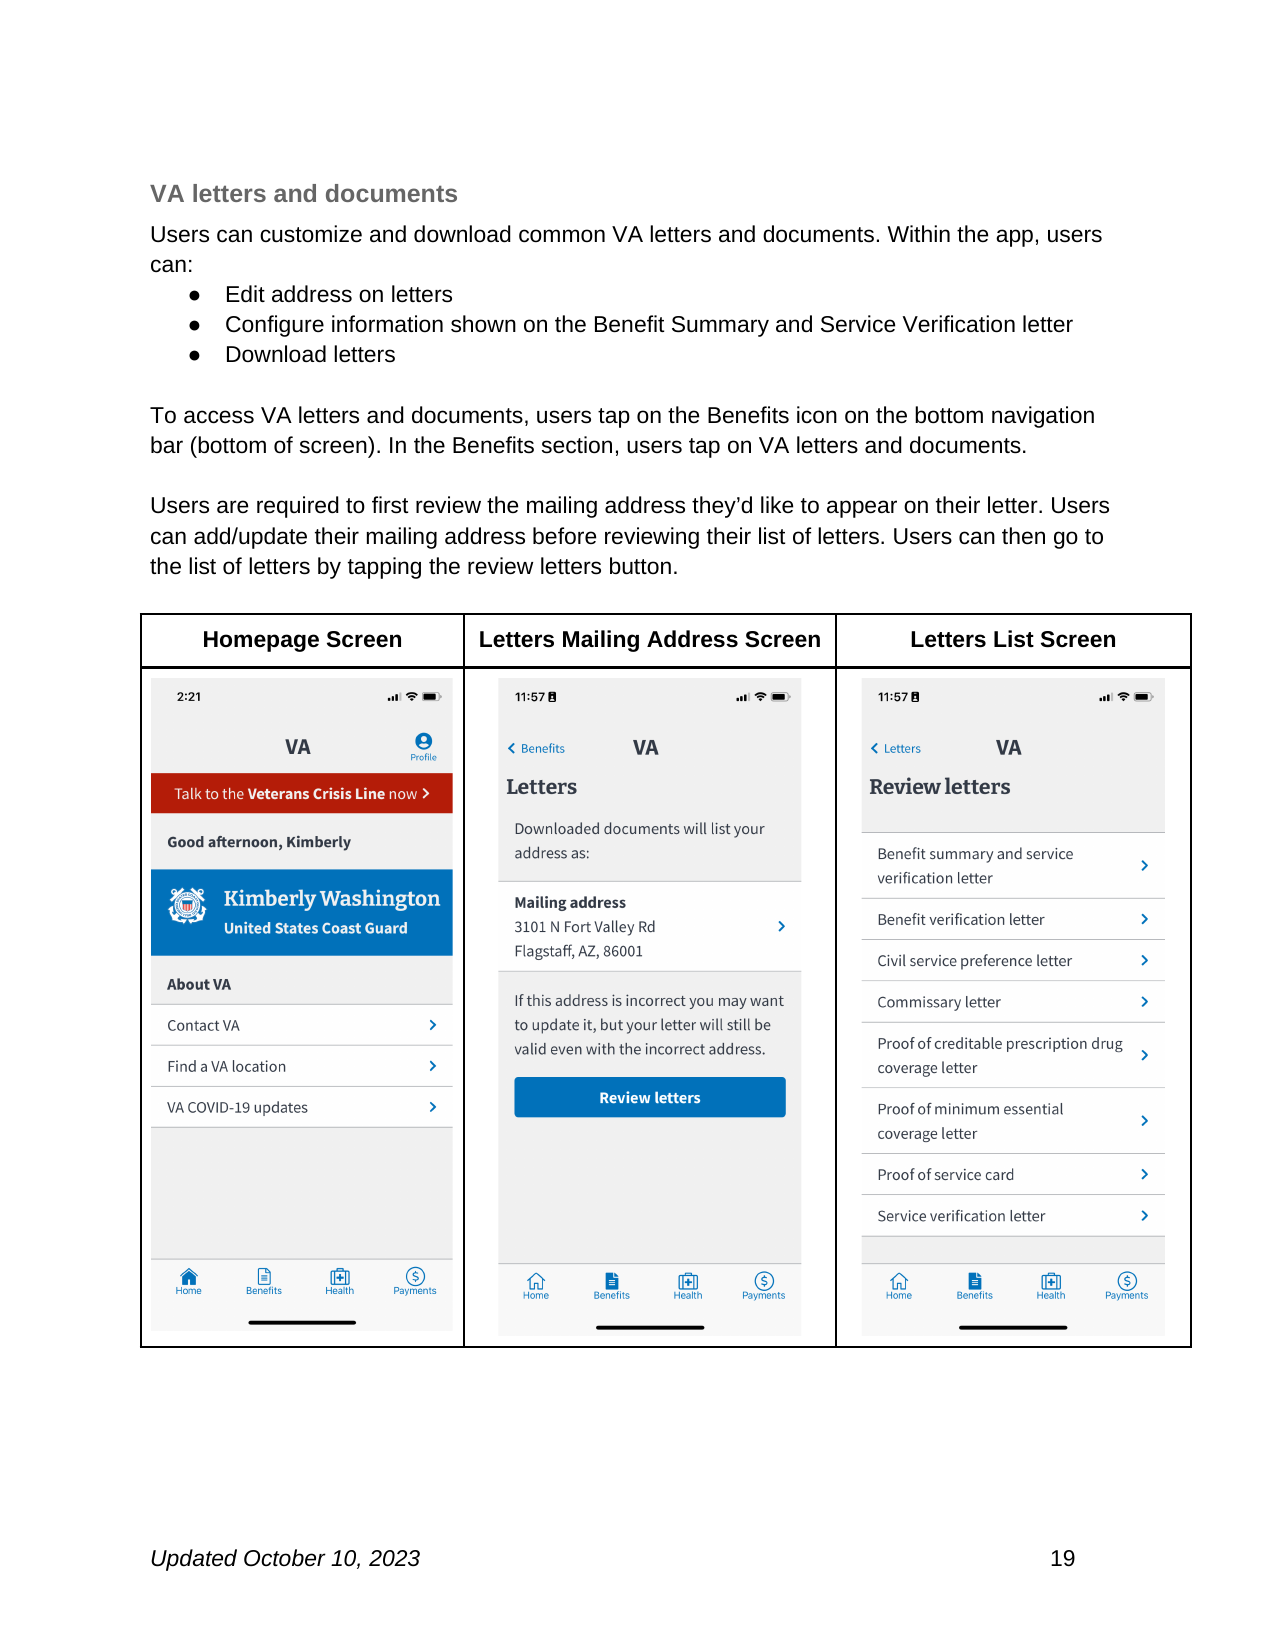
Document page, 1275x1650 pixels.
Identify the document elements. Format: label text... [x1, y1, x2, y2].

table_cell [837, 669, 1190, 1346]
table_cell [465, 669, 835, 1346]
list Configure information shown on the Benefit Summary and Service Verification letter [187, 311, 1125, 337]
table_header Letters Mailing Address Screen [465, 615, 835, 666]
list Download letters [187, 341, 1125, 368]
list Edit address on letters [187, 281, 1125, 307]
text Users are required to first review the mailing address they’d like to appear on their letter. Users can add/update their mailing address before reviewing their list of letters. Users can then go to the list of letters by tapping the review letters button. [150, 492, 1125, 579]
table_header Homepage Screen [142, 615, 463, 666]
text Users can customize and download common VA letters and documents. Within the app, users can: [150, 221, 1125, 277]
table_cell [142, 669, 463, 1346]
picture [861, 678, 1165, 1336]
picture [151, 678, 453, 1331]
table_header Letters List Screen [837, 615, 1190, 666]
text To access VA letters and documents, users tap on the Benefits icon on the bottom navigation bar (bottom of screen). In the Benefits section, users tap on VA letters and documents. [150, 402, 1125, 458]
picture [498, 678, 802, 1336]
subtitle VA letters and documents [150, 179, 1125, 208]
